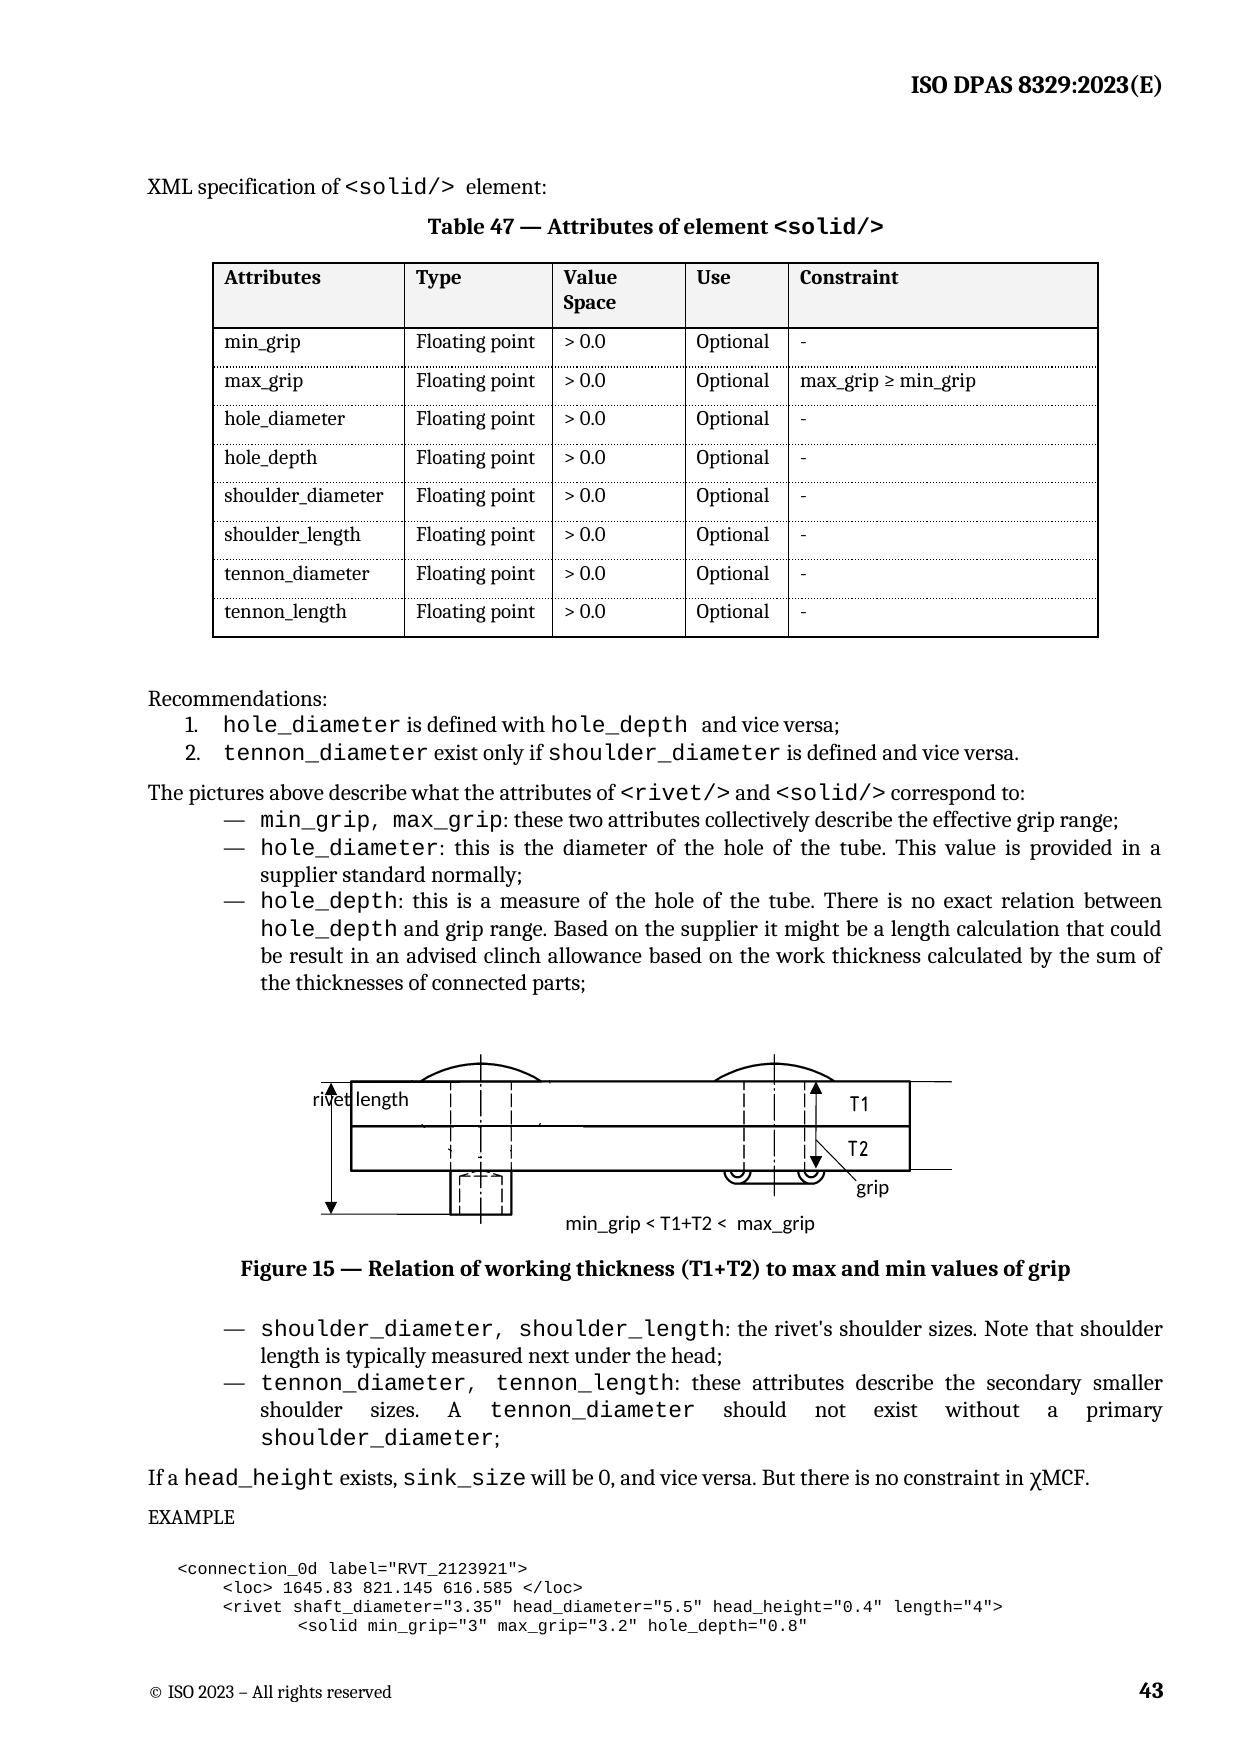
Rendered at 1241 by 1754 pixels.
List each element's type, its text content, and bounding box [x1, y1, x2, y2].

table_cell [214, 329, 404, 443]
list hole_diameter is defined with hole_depth and vice versa; [185, 712, 1163, 739]
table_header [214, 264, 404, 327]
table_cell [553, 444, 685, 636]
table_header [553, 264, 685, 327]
text <connection_0d label="RVT_2123921"> [165, 1561, 1146, 1579]
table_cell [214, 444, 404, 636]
list min_grip, max_grip: these two attributes collectively describe the effective grip range; [223, 807, 1163, 834]
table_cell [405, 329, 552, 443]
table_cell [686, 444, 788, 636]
text Recommendations: [148, 685, 1163, 712]
list tennon_diameter exist only if shoulder_diameter is defined and vice versa. [185, 739, 1163, 767]
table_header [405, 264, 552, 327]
text If a head_height exists, sink_size will be 0, and vice versa. But there is no constraint in χMCF. [148, 1464, 1163, 1492]
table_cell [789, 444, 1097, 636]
text The pictures above describe what the attributes of <rivet/> and <solid/> correspond to: [148, 779, 1163, 807]
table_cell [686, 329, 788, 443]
list hole_depth: this is a measure of the hole of the tube. There is no exact relation between hole_depth and grip range. Based on the supplier it might be a length calculation that could be result in an advised clinch allowance based on the work thickness calculated by the sum of the thicknesses of connected parts; [223, 888, 1163, 996]
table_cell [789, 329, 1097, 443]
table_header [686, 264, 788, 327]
text <rivet shaft_diameter="3.35" head_diameter="5.5" head_height="0.4" length="4"> [165, 1598, 1146, 1617]
text EXAMPLE [148, 1504, 1163, 1529]
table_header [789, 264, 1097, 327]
list shoulder_diameter, shoulder_length: the rivet's shoulder sizes. Note that shoulder length is typically measured next under the head; [223, 1316, 1163, 1369]
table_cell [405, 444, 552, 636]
text XML specification of <solid/> element: [148, 174, 1163, 201]
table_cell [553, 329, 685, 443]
text <solid min_grip="3" max_grip="3.2" hole_depth="0.8" [165, 1617, 1146, 1636]
text <loc> 1645.83 821.145 616.585 </loc> [165, 1579, 1146, 1598]
text Table 47 — Attributes of element <solid/> [148, 214, 1163, 241]
list tennon_diameter, tennon_length: these attributes describe the secondary smaller shoulder sizes. A tennon_diameter should not exist without a primary shoulder_diameter; [223, 1369, 1163, 1452]
list hole_diameter: this is the diameter of the hole of the tube. This value is provided in a supplier standard normally; [223, 834, 1163, 888]
picture [350, 1015, 911, 1224]
